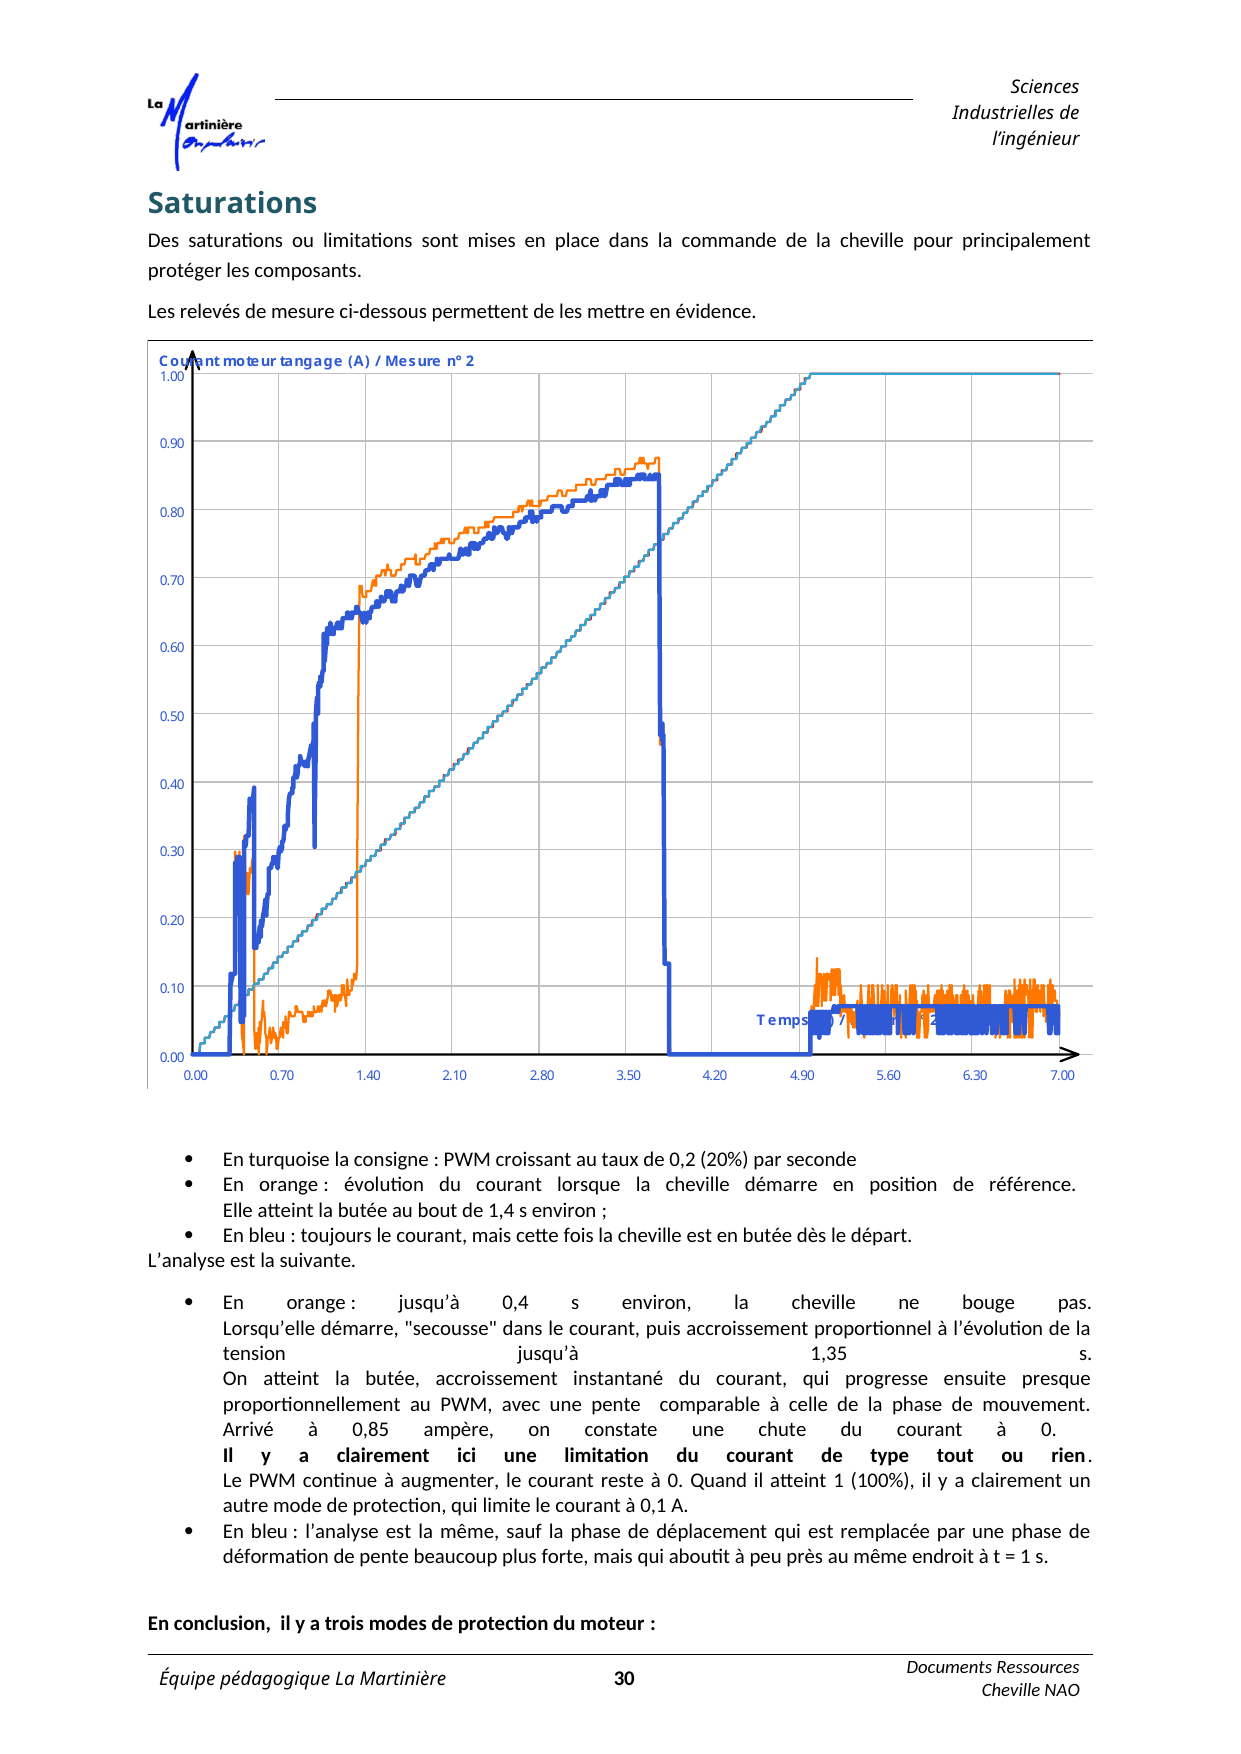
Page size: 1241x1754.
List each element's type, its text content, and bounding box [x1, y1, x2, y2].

list En turquoise la consigne : PWM croissant au taux de 0,2 (20%) par seconde [185, 1146, 1093, 1171]
text L’analyse est la suivante. [148, 1248, 1093, 1273]
text Des saturations ou limitations sont mises en place dans la commande de la cheville pour principalement protéger les composants. [148, 228, 1093, 282]
picture [147, 73, 266, 171]
list En orange : évolution du courant lorsque la cheville démarre en position de référence. Elle atteint la butée au bout de 1,4 s environ ; [185, 1171, 1093, 1222]
list En bleu : l’analyse est la même, sauf la phase de déplacement qui est remplacée par une phase de déformation de pente beaucoup plus forte, mais qui aboutit à peu près au même endroit à t = 1 s. [185, 1518, 1093, 1569]
text En conclusion, il y a trois modes de protection du moteur : [148, 1611, 1093, 1636]
text Les relevés de mesure ci-dessous permettent de les mettre en évidence. [148, 298, 1093, 324]
list En bleu : toujours le courant, mais cette fois la cheville est en butée dès le départ. [185, 1222, 1093, 1248]
subtitle Saturations [148, 182, 1093, 222]
list En orange : jusqu’à 0,4 s environ, la cheville ne bouge pas. Lorsqu’elle démarre, "secousse" dans le courant, puis accroissement proportionnel à l’évolution de la tension jusqu’à 1,35 s. On atteint la butée, accroissement instantané du courant, qui progresse ensuite presque proportionnellement au PWM, avec une pente comparable à celle de la phase de mouvement. Arrivé à 0,85 ampère, on constate une chute du courant à 0. Il y a clairement ici une limitation du courant de type tout ou rien. Le PWM continue à augmenter, le courant reste à 0. Quand il atteint 1 (100%), il y a clairement un autre mode de protection, qui limite le courant à 0,1 A. [185, 1289, 1093, 1518]
